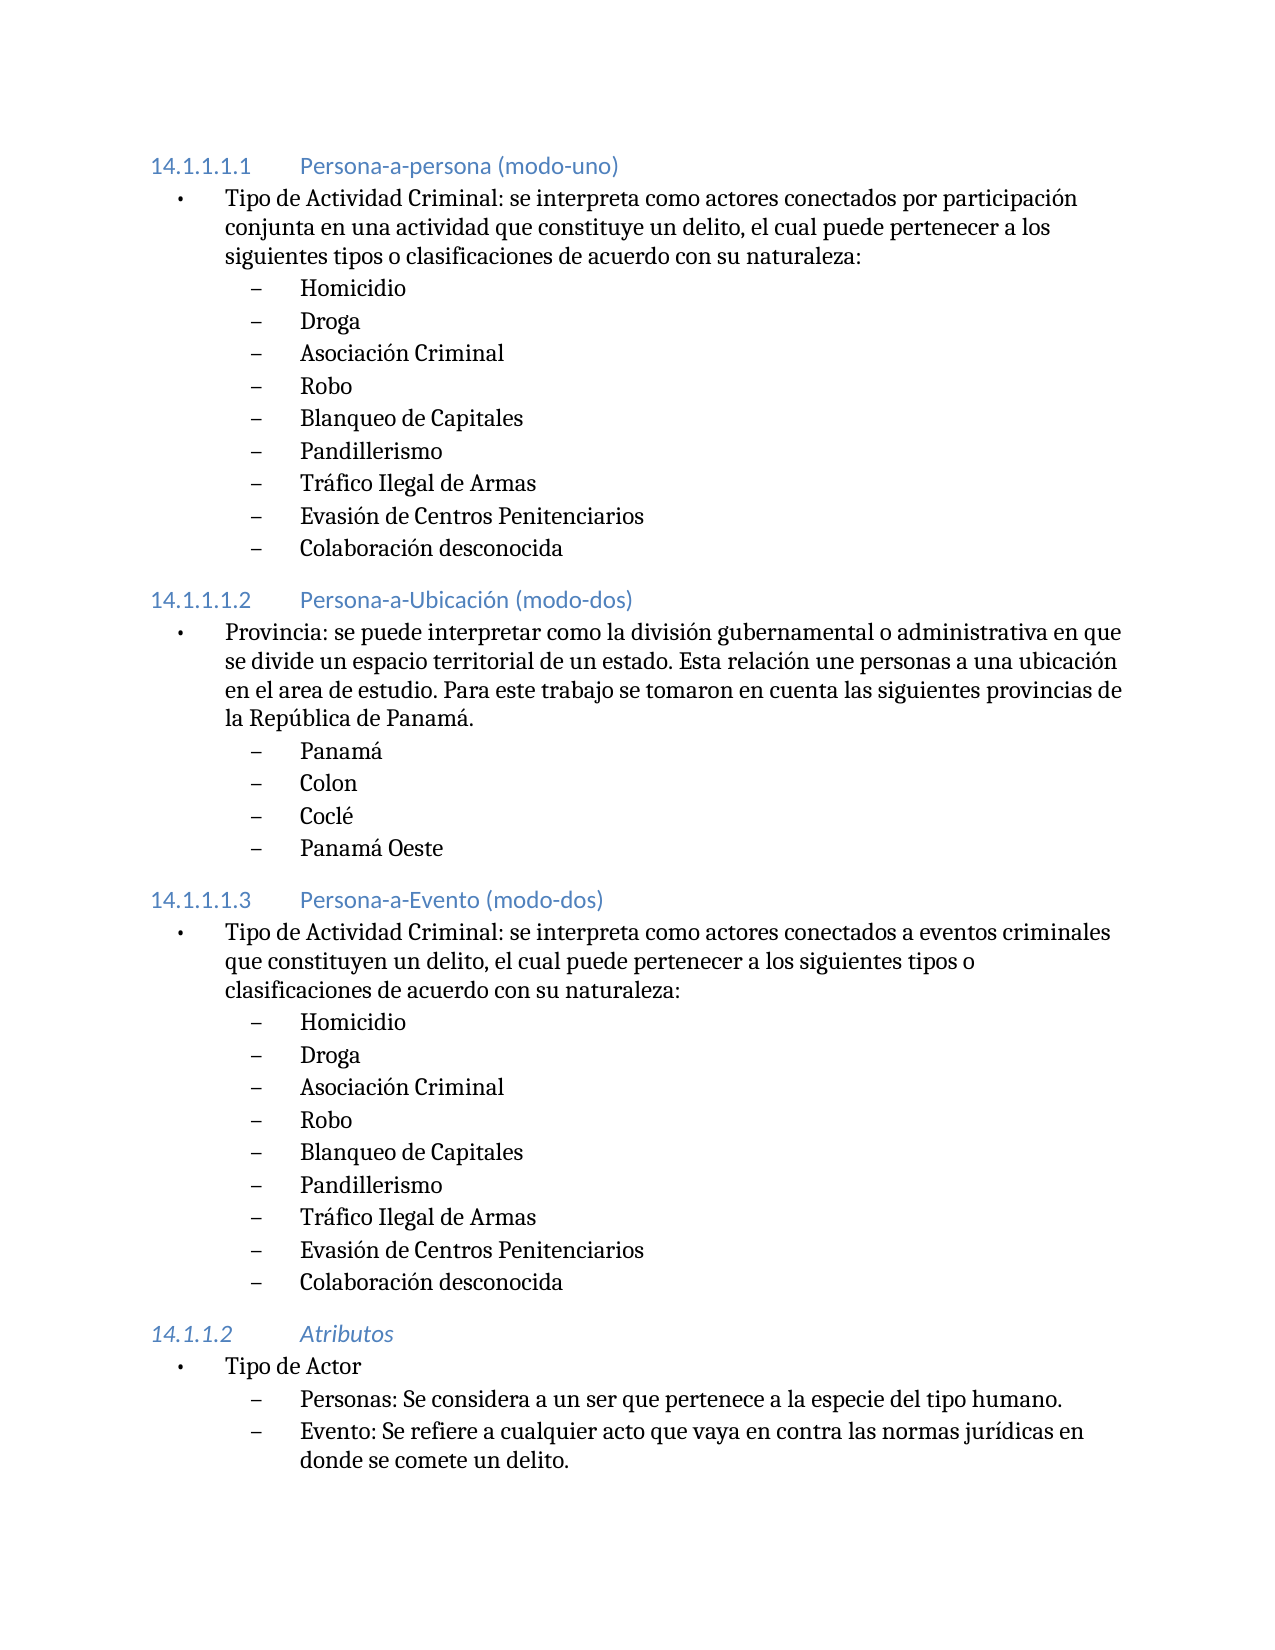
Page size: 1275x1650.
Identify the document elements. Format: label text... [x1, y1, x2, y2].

list Blanqueo de Capitales [250, 404, 1125, 433]
list Coclé [250, 802, 1125, 831]
list Colaboración desconocida [250, 1268, 1125, 1297]
subtitle 14.1.1.2 Atributos [150, 1318, 1125, 1348]
list Asociación Criminal [250, 1073, 1125, 1102]
list Personas: Se considera a un ser que pertenece a la especie del tipo humano. [250, 1384, 1125, 1413]
list Asociación Criminal [250, 339, 1125, 368]
list Tipo de Actividad Criminal: se interpreta como actores conectados a eventos criminales que constituyen un delito, el cual puede pertenecer a los siguientes tipos o clasificaciones de acuerdo con su naturaleza: [175, 918, 1125, 1004]
list Evasión de Centros Penitenciarios [250, 1236, 1125, 1264]
list Panamá Oeste [250, 834, 1125, 863]
subtitle 14.1.1.1.2 Persona-a-Ubicación (modo-dos) [150, 584, 1125, 614]
list Droga [250, 1041, 1125, 1069]
list Evasión de Centros Penitenciarios [250, 502, 1125, 531]
list Droga [250, 307, 1125, 336]
list Robo [250, 1106, 1125, 1134]
list Evento: Se refiere a cualquier acto que vaya en contra las normas jurídicas en donde se comete un delito. [250, 1417, 1125, 1474]
list Blanqueo de Capitales [250, 1138, 1125, 1167]
list Tráfico Ilegal de Armas [250, 469, 1125, 498]
list Pandillerismo [250, 437, 1125, 466]
list Tipo de Actor [175, 1352, 1125, 1381]
subtitle 14.1.1.1.1 Persona-a-persona (modo-uno) [150, 150, 1125, 181]
subtitle 14.1.1.1.3 Persona-a-Evento (modo-dos) [150, 884, 1125, 914]
list Homicidio [250, 274, 1125, 303]
list Panamá [250, 737, 1125, 766]
list Homicidio [250, 1008, 1125, 1037]
list Tráfico Ilegal de Armas [250, 1203, 1125, 1232]
list Colon [250, 769, 1125, 798]
list Provincia: se puede interpretar como la división gubernamental o administrativa en que se divide un espacio territorial de un estado. Esta relación une personas a una ubicación en el area de estudio. Para este trabajo se tomaron en cuenta las siguientes provincias de la República de Panamá. [175, 618, 1125, 733]
list Robo [250, 372, 1125, 401]
list Pandillerismo [250, 1171, 1125, 1199]
list Colaboración desconocida [250, 534, 1125, 563]
list Tipo de Actividad Criminal: se interpreta como actores conectados por participación conjunta en una actividad que constituye un delito, el cual puede pertenecer a los siguientes tipos o clasificaciones de acuerdo con su naturaleza: [175, 184, 1125, 271]
